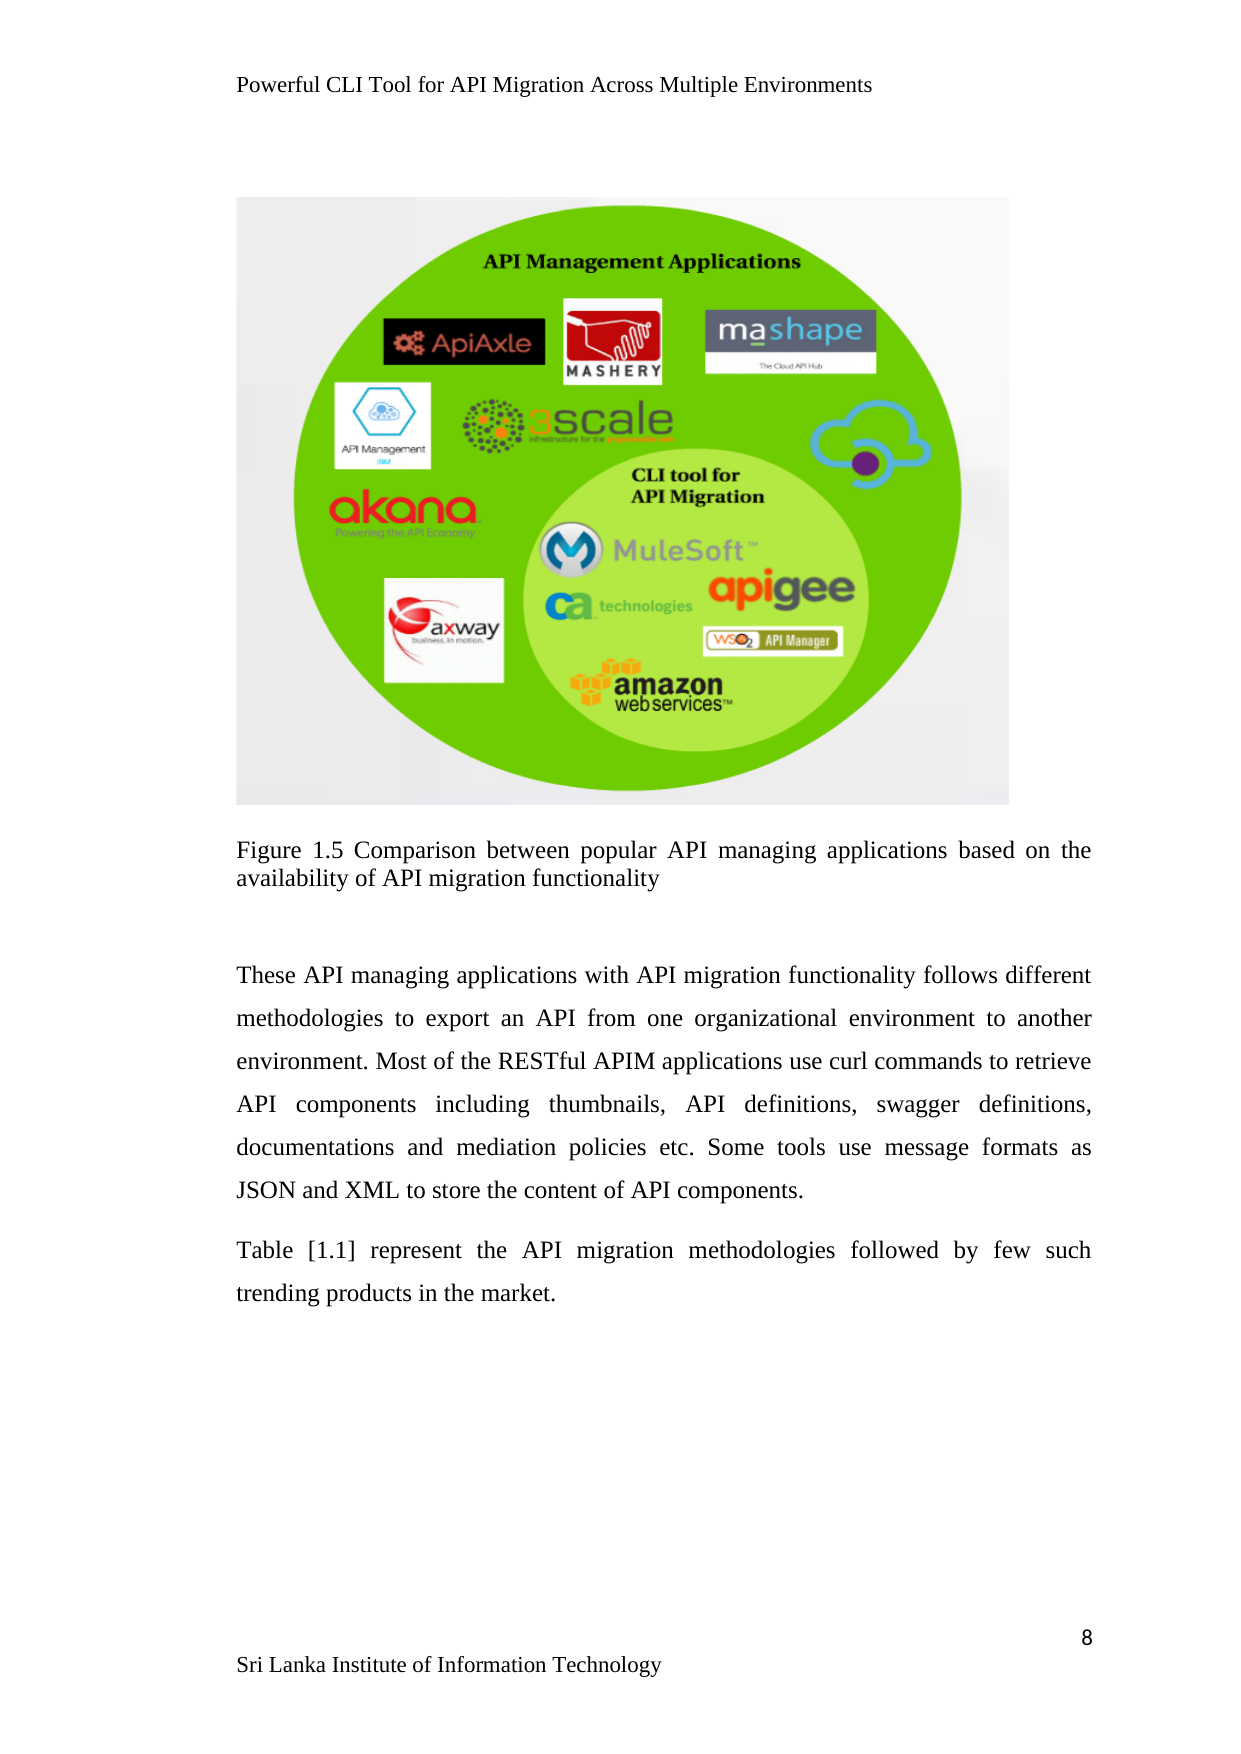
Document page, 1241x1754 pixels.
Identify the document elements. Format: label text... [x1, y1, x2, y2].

text Figure 1.5 Comparison between popular API managing applications based on the availability of API migration functionality [236, 835, 1092, 892]
text Table [1.1] represent the API migration methodologies followed by few such trending products in the market. [236, 1235, 1092, 1307]
text These API managing applications with API migration functionality follows different methodologies to export an API from one organizational environment to another environment. Most of the RESTful APIM applications use curl commands to retrieve API components including thumbnails, API definitions, swagger definitions, documentations and mediation policies etc. Some tools use message formats as JSON and XML to store the content of API components. [236, 960, 1092, 1204]
picture [236, 197, 1009, 805]
